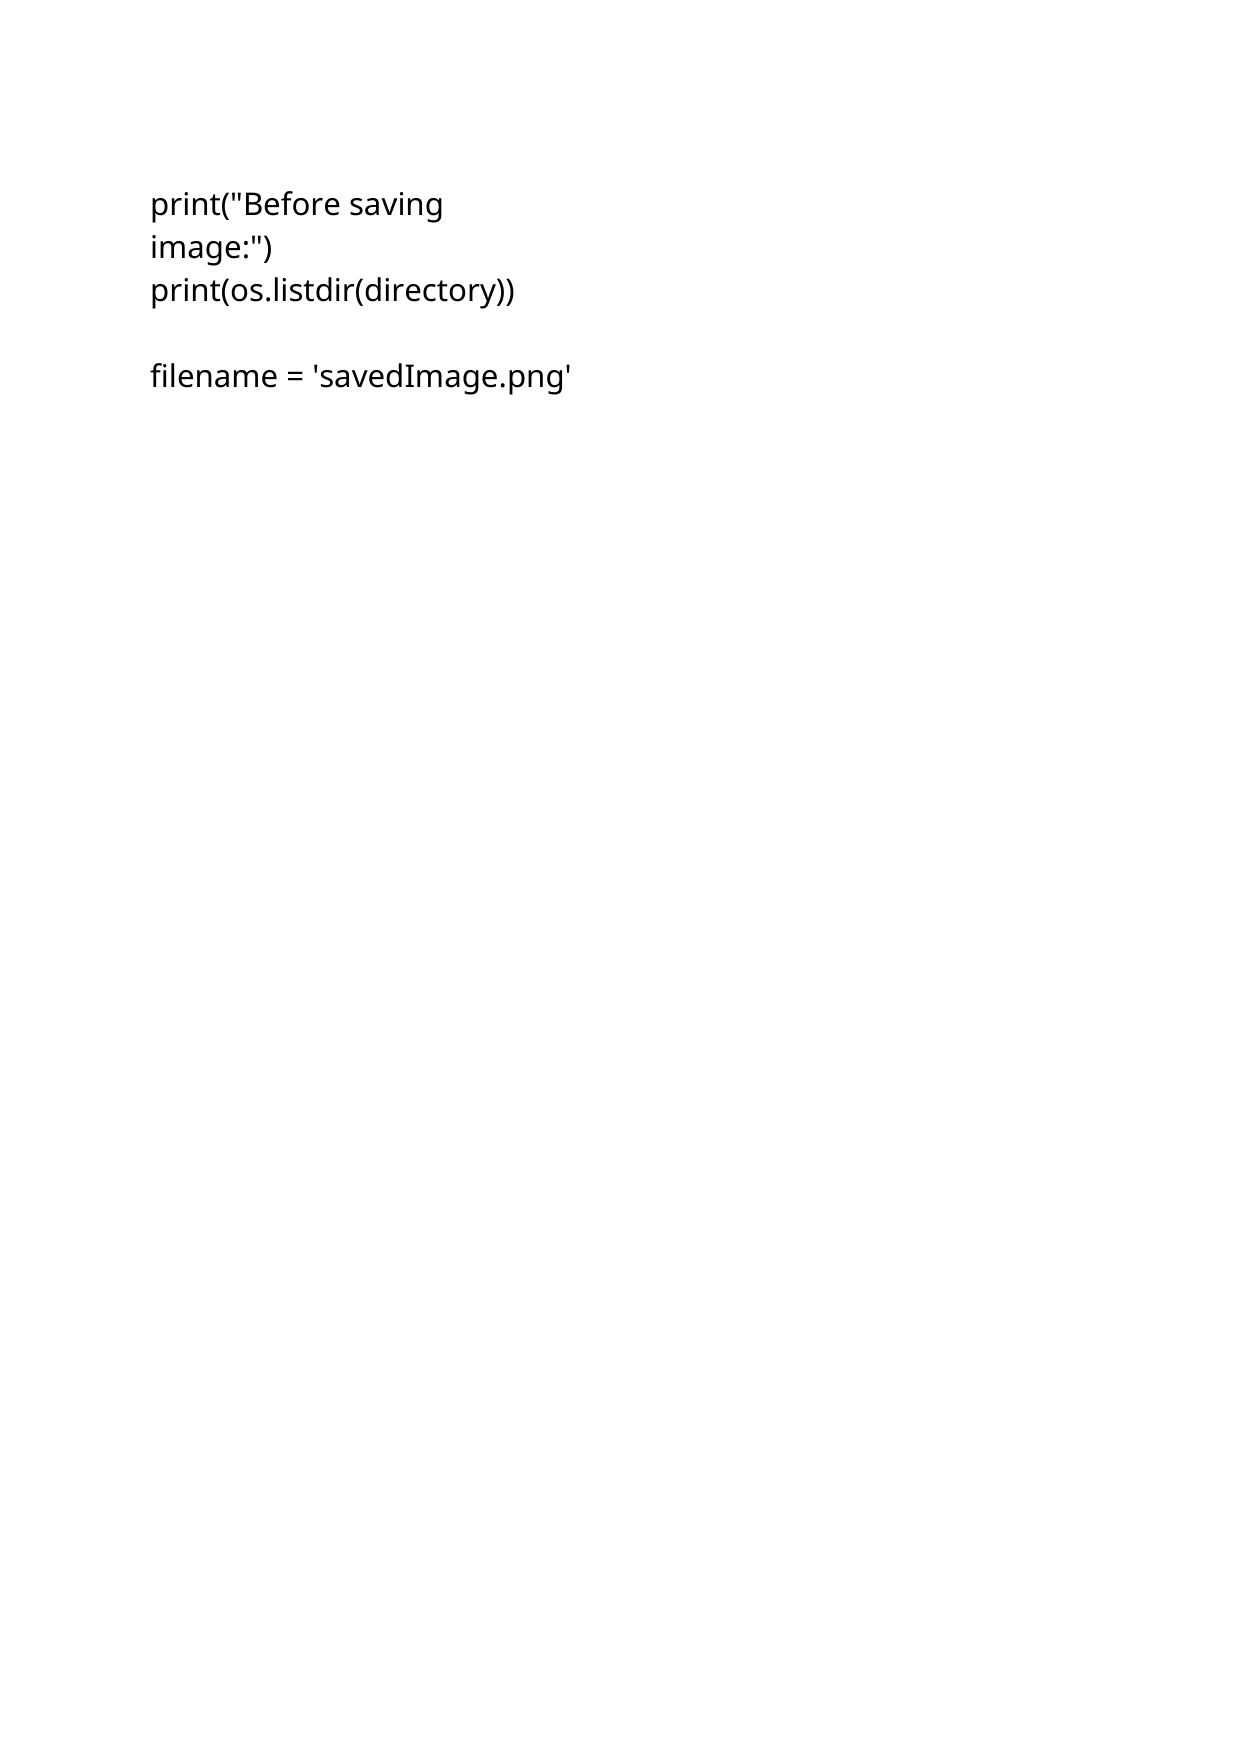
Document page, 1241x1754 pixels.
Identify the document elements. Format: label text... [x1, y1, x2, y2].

text filename = 'savedImage.png' [150, 354, 1165, 397]
text print("Before saving image:") print(os.listdir(directory)) [150, 182, 549, 311]
